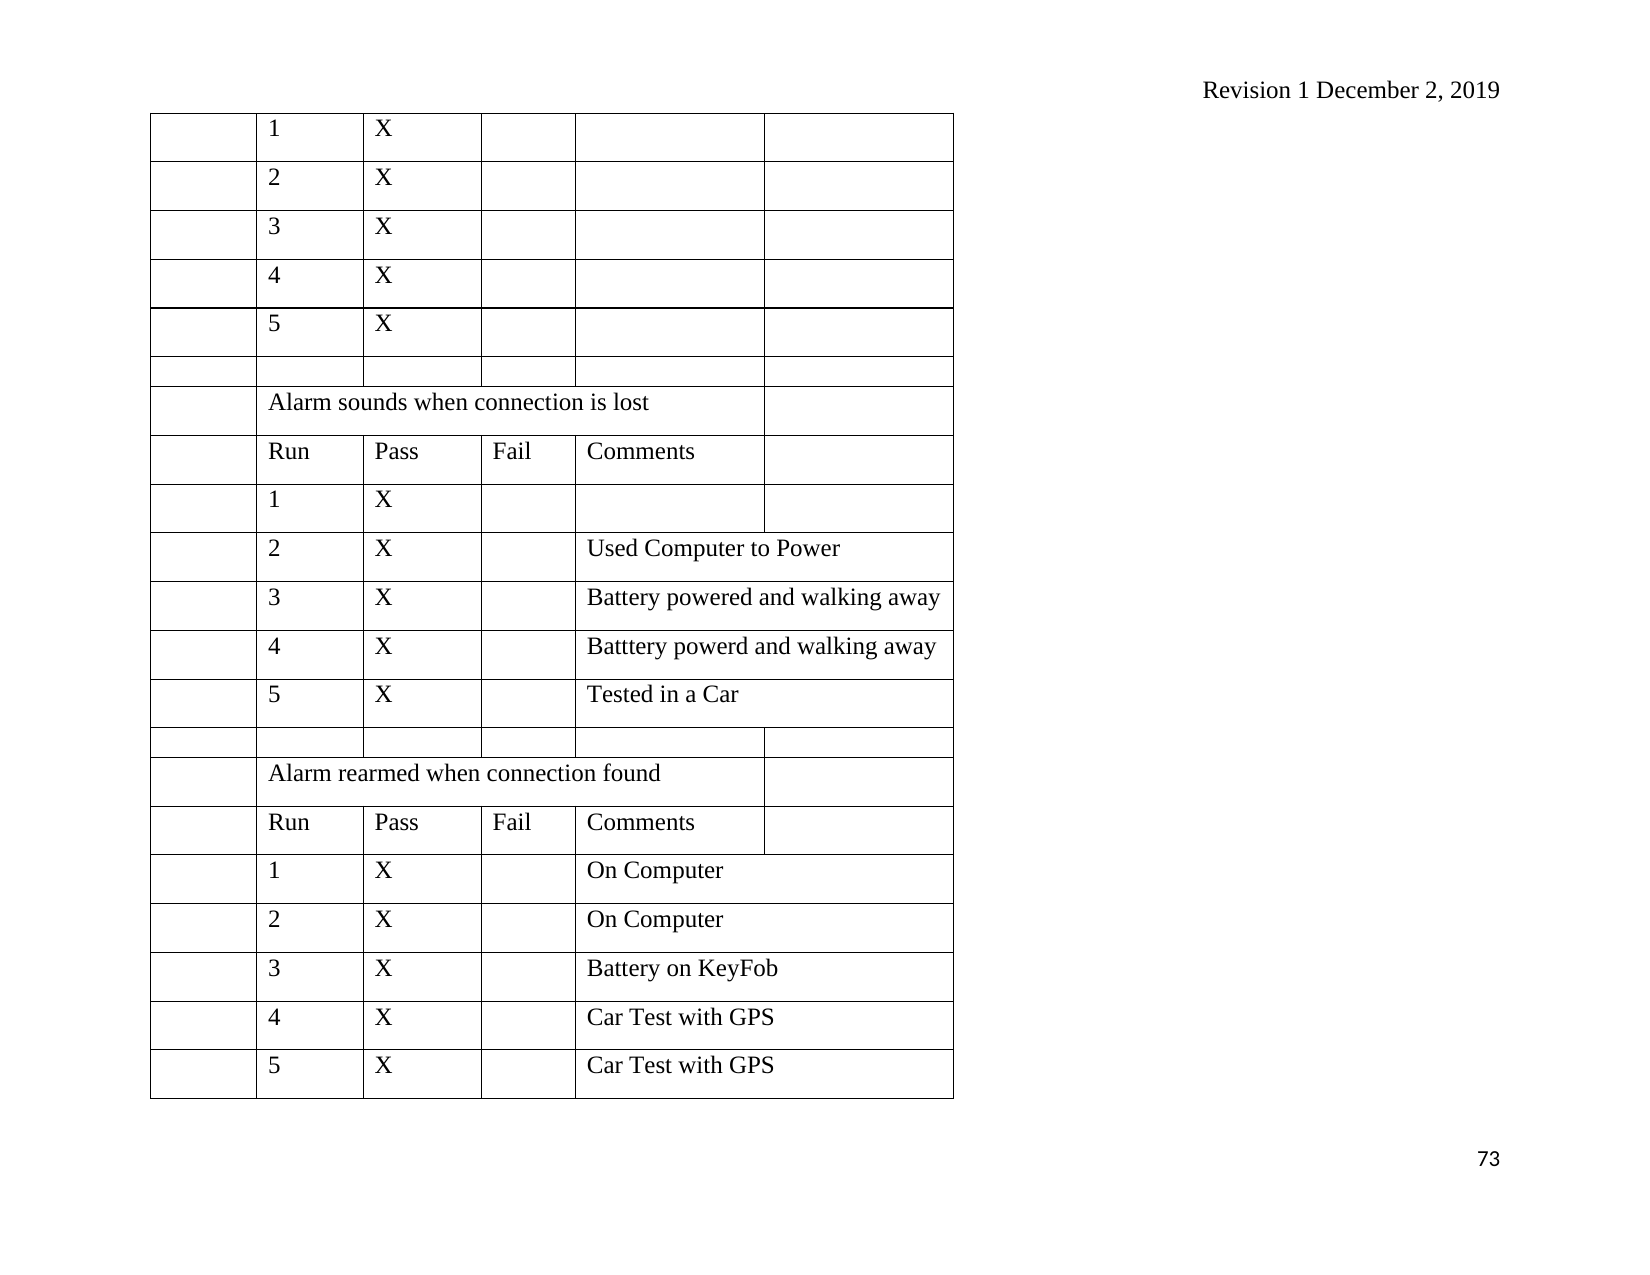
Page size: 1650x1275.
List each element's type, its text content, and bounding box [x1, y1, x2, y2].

table_cell [765, 485, 953, 532]
table_cell X [364, 631, 481, 678]
table_cell X [364, 1002, 481, 1049]
table_cell [482, 211, 575, 259]
table_cell [151, 855, 256, 903]
table_cell 1 [257, 855, 363, 903]
table_cell X [364, 582, 481, 630]
table_cell [765, 162, 953, 210]
table_cell [765, 728, 953, 757]
table_cell [482, 533, 575, 581]
table_cell [151, 758, 256, 806]
table_cell Used Computer to Power [576, 533, 953, 581]
table_cell 4 [257, 631, 363, 678]
table_cell [576, 162, 764, 210]
table_cell 3 [257, 211, 363, 259]
table_cell Alarm sounds when connection is lost [257, 387, 764, 435]
table_cell 5 [257, 1050, 363, 1098]
table_cell [151, 357, 256, 386]
table_cell [482, 260, 575, 307]
table_cell Fail [482, 807, 575, 854]
table_cell On Computer [576, 904, 953, 952]
table_cell Batttery powerd and walking away [576, 631, 953, 678]
table_cell [765, 436, 953, 483]
table_cell [257, 357, 363, 386]
table_cell [482, 953, 575, 1001]
table_cell [765, 260, 953, 307]
table_cell X [364, 1050, 481, 1098]
table_cell [482, 114, 575, 161]
table_cell 3 [257, 582, 363, 630]
table_cell Pass [364, 436, 481, 483]
table_cell [151, 1050, 256, 1098]
table_cell Fail [482, 436, 575, 483]
table_cell [151, 904, 256, 952]
table_cell [151, 953, 256, 1001]
table_cell [576, 260, 764, 307]
table_cell [576, 114, 764, 161]
table_cell Car Test with GPS [576, 1050, 953, 1098]
table_cell [151, 309, 256, 356]
table_cell [576, 309, 764, 356]
table_cell X [364, 260, 481, 307]
table_cell [765, 387, 953, 435]
table_cell [576, 357, 764, 386]
table_cell X [364, 904, 481, 952]
table_cell [765, 211, 953, 259]
table_cell [765, 807, 953, 854]
table_cell 4 [257, 1002, 363, 1049]
table_cell Run [257, 807, 363, 854]
table_cell X [364, 162, 481, 210]
table_cell Battery on KeyFob [576, 953, 953, 1001]
table_cell X [364, 211, 481, 259]
table_cell [151, 728, 256, 757]
table_cell 4 [257, 260, 363, 307]
table_cell X [364, 485, 481, 532]
table_cell [151, 1002, 256, 1049]
table_cell 5 [257, 680, 363, 727]
table_cell [765, 758, 953, 806]
table_cell Battery powered and walking away [576, 582, 953, 630]
table_cell [765, 357, 953, 386]
table_cell [257, 728, 363, 757]
table_cell [364, 728, 481, 757]
table_cell [482, 1050, 575, 1098]
table_cell On Computer [576, 855, 953, 903]
table_cell 5 [257, 309, 363, 356]
table_cell [482, 904, 575, 952]
table_cell [482, 631, 575, 678]
table_cell X [364, 309, 481, 356]
table_cell 2 [257, 162, 363, 210]
table_cell X [364, 533, 481, 581]
table_cell Car Test with GPS [576, 1002, 953, 1049]
table_cell Pass [364, 807, 481, 854]
table_cell 3 [257, 953, 363, 1001]
table_cell [576, 211, 764, 259]
table_cell [482, 162, 575, 210]
table_cell 2 [257, 533, 363, 581]
table_cell [482, 1002, 575, 1049]
table_cell [151, 211, 256, 259]
table_cell [151, 260, 256, 307]
table_cell [482, 728, 575, 757]
table_cell [364, 357, 481, 386]
table_cell Comments [576, 436, 764, 483]
table_cell [151, 582, 256, 630]
table_cell [151, 631, 256, 678]
table_cell Alarm rearmed when connection found [257, 758, 764, 806]
table_cell [151, 680, 256, 727]
table_cell [151, 533, 256, 581]
table_cell [576, 728, 764, 757]
table_cell [482, 485, 575, 532]
table_cell [482, 582, 575, 630]
table_cell X [364, 114, 481, 161]
table_cell 1 [257, 485, 363, 532]
table_cell X [364, 953, 481, 1001]
table_cell [765, 114, 953, 161]
table_cell Comments [576, 807, 764, 854]
table_cell X [364, 855, 481, 903]
table_cell [151, 114, 256, 161]
table_cell X [364, 680, 481, 727]
table_cell [482, 680, 575, 727]
table_cell [151, 436, 256, 483]
table_cell [151, 162, 256, 210]
table_cell [482, 309, 575, 356]
table_cell Run [257, 436, 363, 483]
table_cell Tested in a Car [576, 680, 953, 727]
table_cell [482, 357, 575, 386]
table_cell [576, 485, 764, 532]
table_cell [151, 485, 256, 532]
table_cell [151, 807, 256, 854]
table_cell [765, 309, 953, 356]
table_cell 1 [257, 114, 363, 161]
table_cell [482, 855, 575, 903]
table_cell [151, 387, 256, 435]
table_cell 2 [257, 904, 363, 952]
